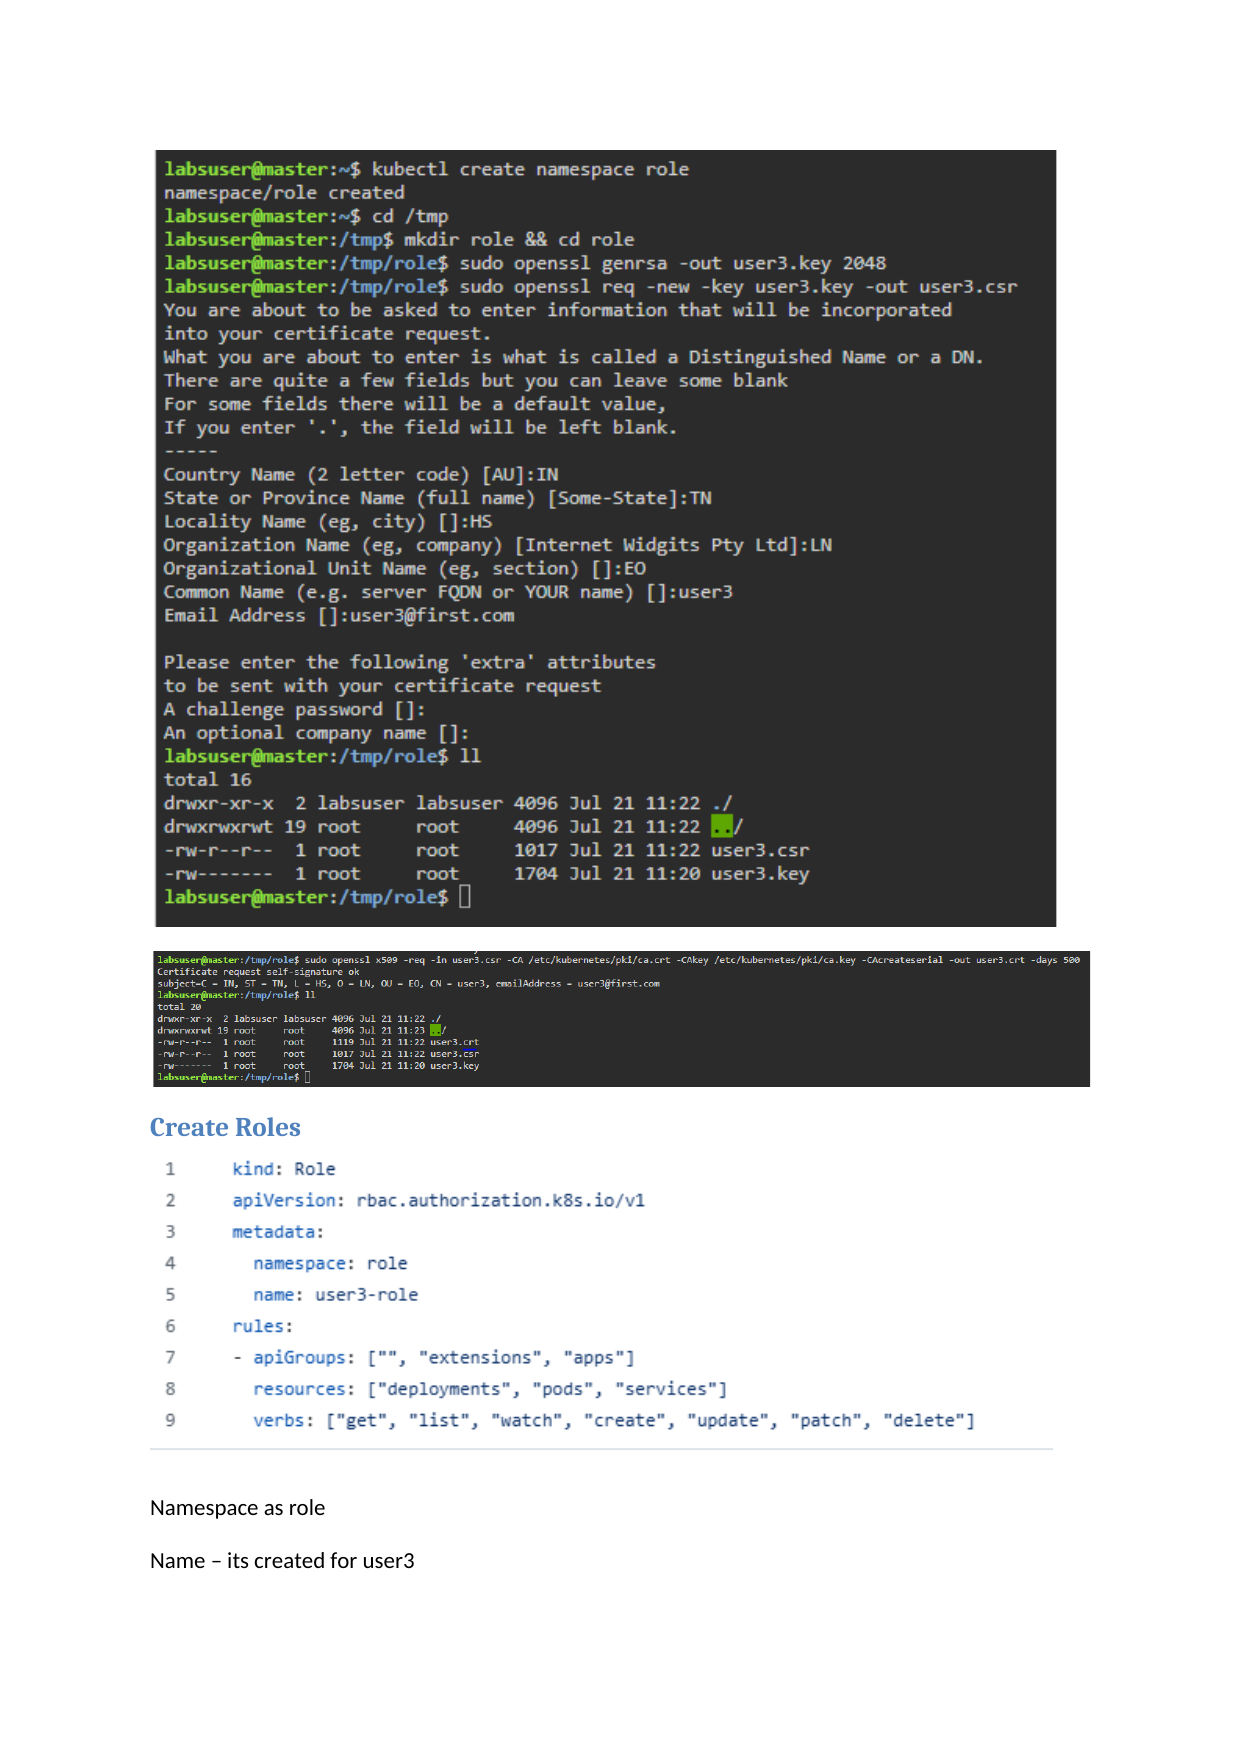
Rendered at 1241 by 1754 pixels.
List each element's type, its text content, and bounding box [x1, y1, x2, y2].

picture [150, 150, 1057, 927]
text Namespace as role [150, 1493, 1090, 1521]
subtitle Create Roles [150, 1112, 1090, 1143]
picture [150, 951, 1091, 1087]
picture [150, 1147, 1054, 1469]
text Name – its created for user3 [150, 1546, 1090, 1574]
